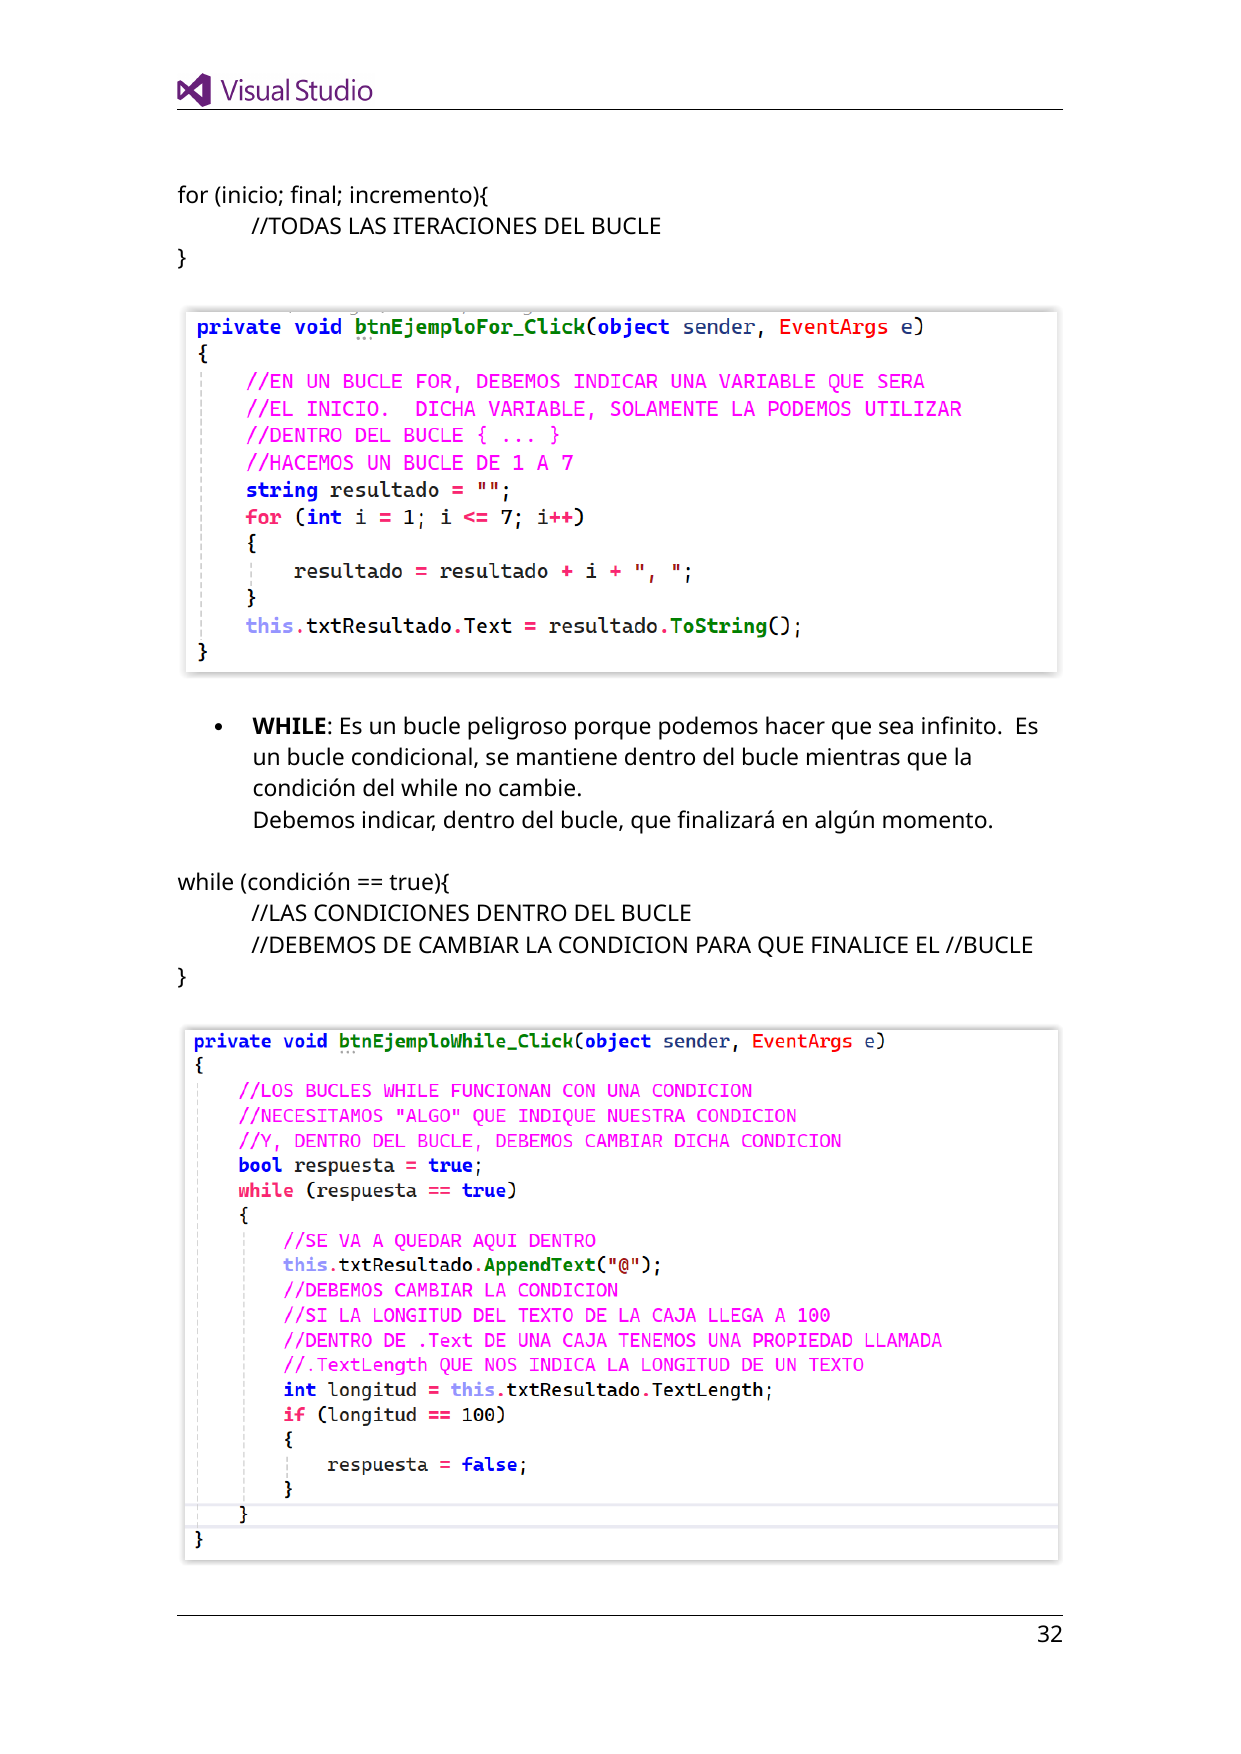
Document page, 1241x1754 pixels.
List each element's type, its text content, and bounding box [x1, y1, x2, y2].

picture [177, 303, 1063, 679]
picture [177, 73, 375, 107]
picture [177, 1022, 1063, 1566]
text while (condición == true){ [177, 866, 1063, 897]
text } [177, 960, 1063, 991]
list WHILE: Es un bucle peligroso porque podemos hacer que sea infinito. Es un bucle condicional, se mantiene dentro del bucle mientras que la condición del while no cambie. [215, 710, 1063, 803]
text for (inicio; final; incremento){ [177, 179, 1063, 210]
text //LAS CONDICIONES DENTRO DEL BUCLE [177, 897, 1063, 928]
list Debemos indicar, dentro del bucle, que finalizará en algún momento. [252, 803, 1063, 835]
text //TODAS LAS ITERACIONES DEL BUCLE [177, 210, 1063, 241]
text //DEBEMOS DE CAMBIAR LA CONDICION PARA QUE FINALICE EL //BUCLE [251, 928, 1063, 960]
text } [177, 241, 1063, 273]
